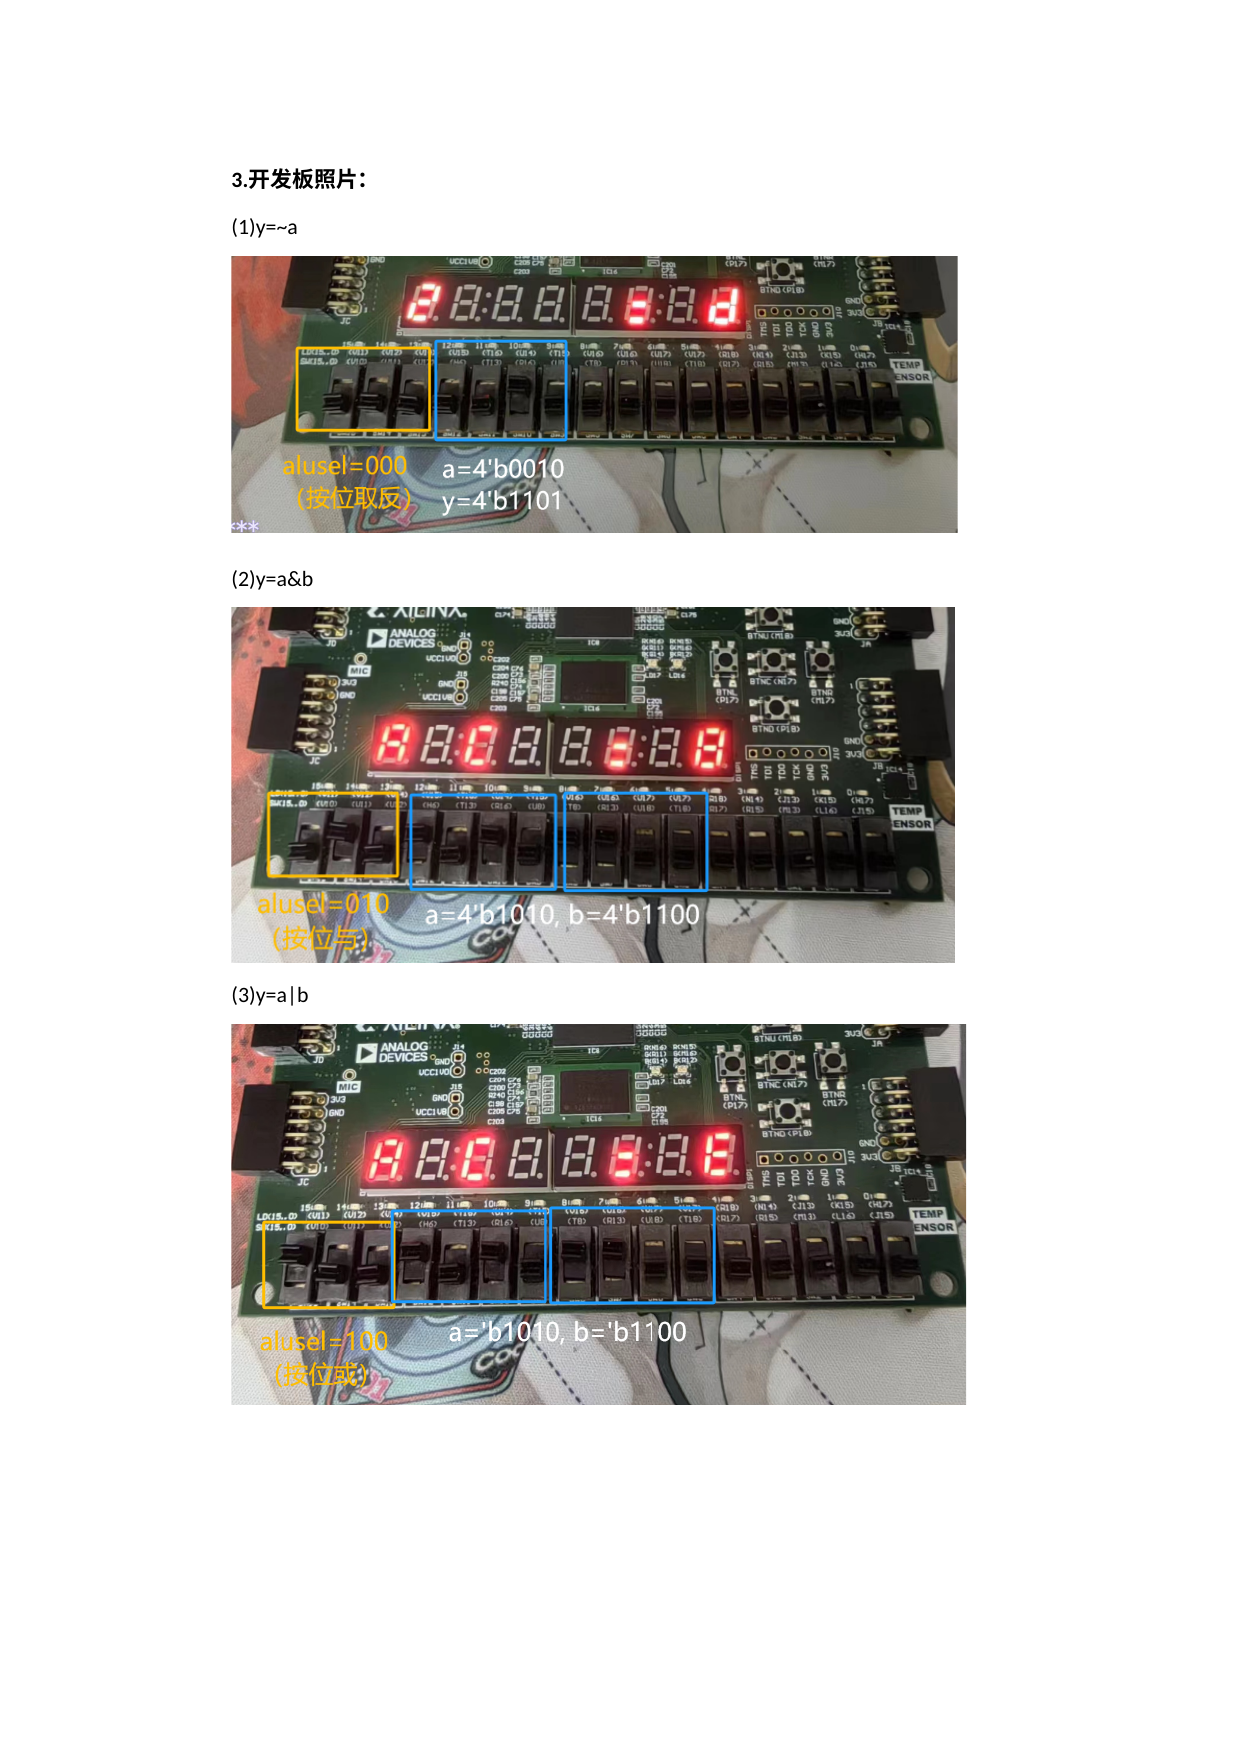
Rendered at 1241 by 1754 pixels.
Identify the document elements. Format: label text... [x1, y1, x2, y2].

text 3.开发板照片： [187, 162, 1053, 194]
picture [231, 1024, 967, 1405]
text (1)y=~a [187, 210, 1053, 243]
text (3)y=a|b [187, 979, 1053, 1011]
picture [231, 607, 955, 963]
text (2)y=a&b [187, 562, 1053, 594]
picture [231, 256, 958, 533]
